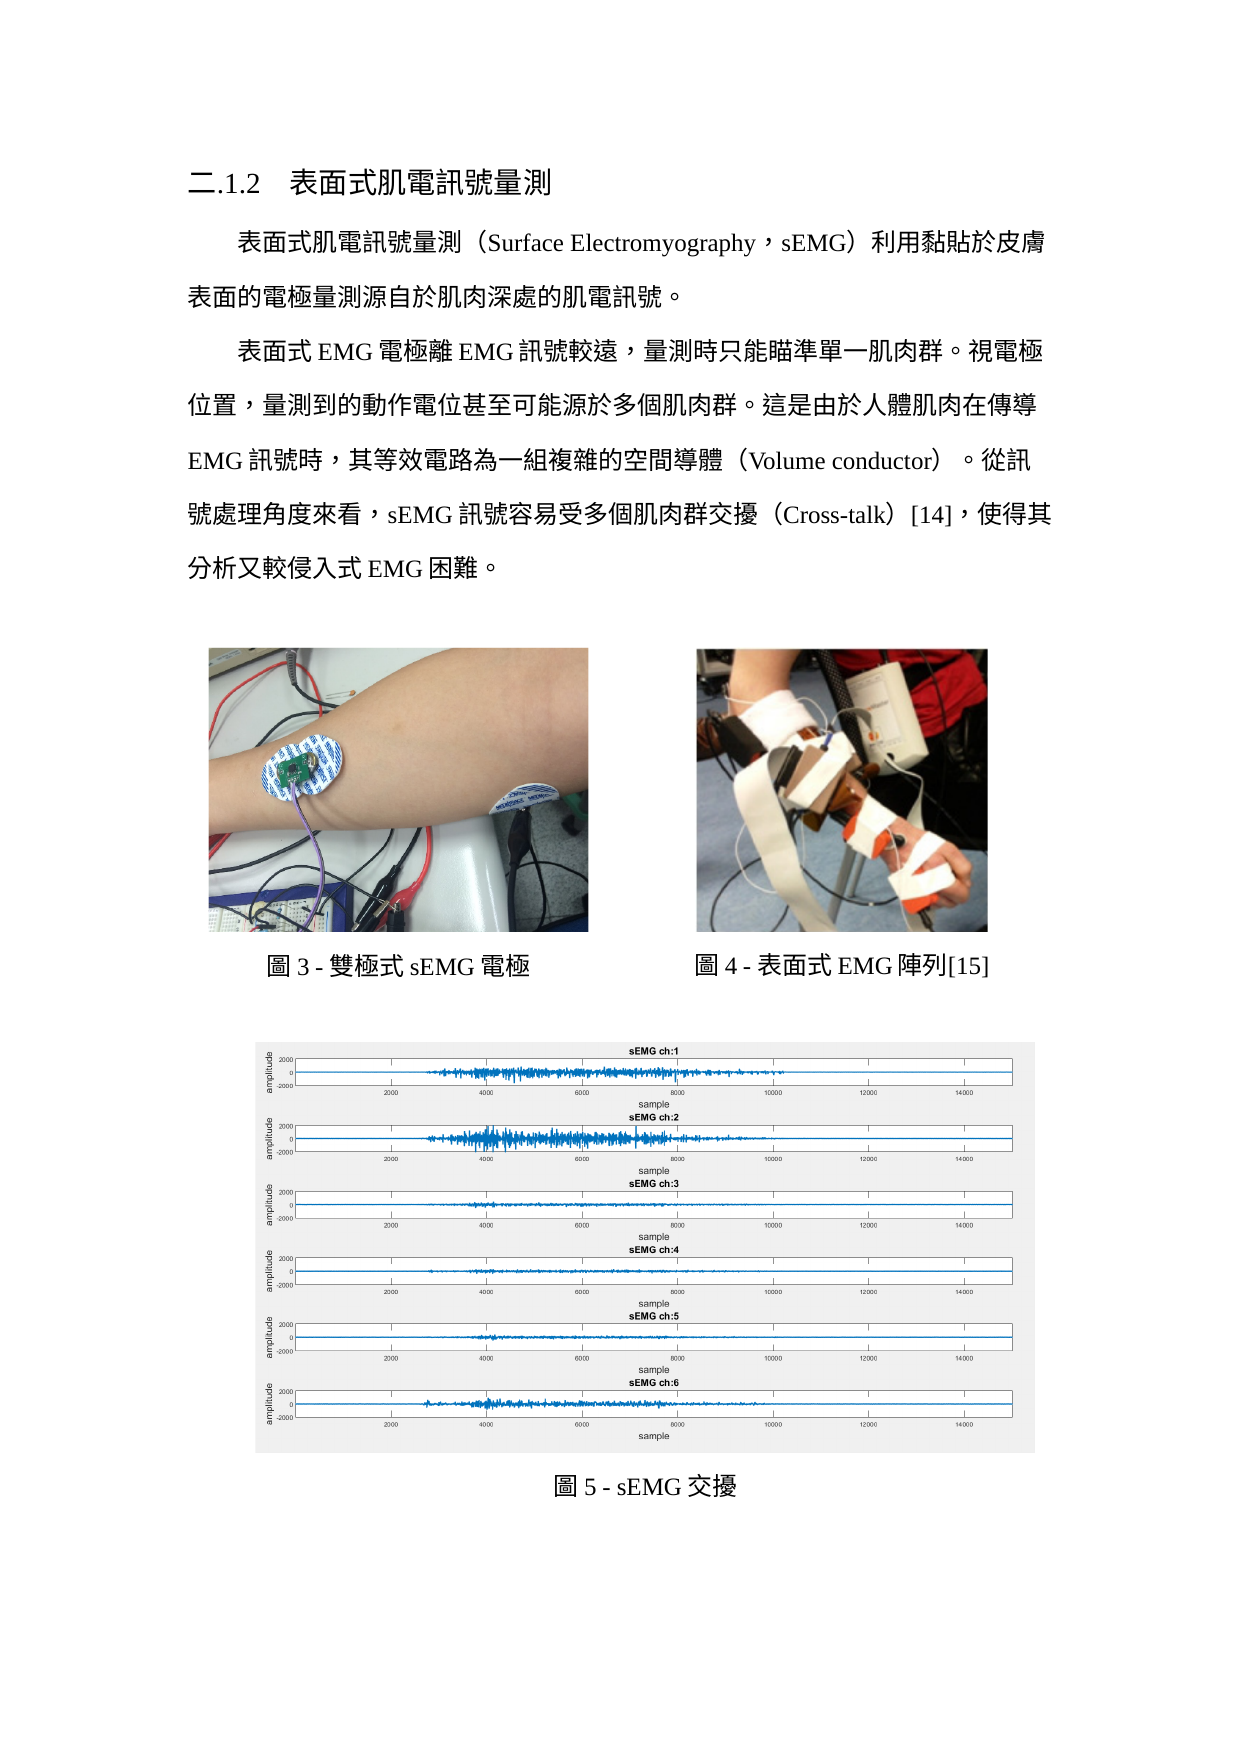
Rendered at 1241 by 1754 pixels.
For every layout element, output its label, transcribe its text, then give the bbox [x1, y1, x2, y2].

picture [207, 646, 589, 932]
subtitle 表面式肌電訊號量測 [187, 159, 1053, 202]
picture [255, 1042, 1035, 1453]
table_header 圖 4 - 表面式EMG陣列[15] [620, 646, 1063, 1043]
text 圖 5 - sEMG交擾 [187, 1467, 1053, 1503]
text 表面式EMG電極離EMG訊號較遠，量測時只能瞄準單一肌肉群。視電極位置，量測到的動作電位甚至可能源於多個肌肉群。這是由於人體肌肉在傳導EMG訊號時，其等效電路為一組複雜的空間導體（Volume conductor）。從訊號處理角度來看，sEMG訊號容易受多個肌肉群交擾（Cross-talk）[14]，使得其分析又較侵入式EMG困難。 [187, 331, 1053, 585]
table_header 圖 3 - 雙極式sEMG電極 [176, 646, 620, 1043]
text 表面式肌電訊號量測（Surface Electromyography，sEMG）利用黏貼於皮膚表面的電極量測源自於肌肉深處的肌電訊號。 [187, 223, 1053, 313]
picture [695, 646, 988, 932]
